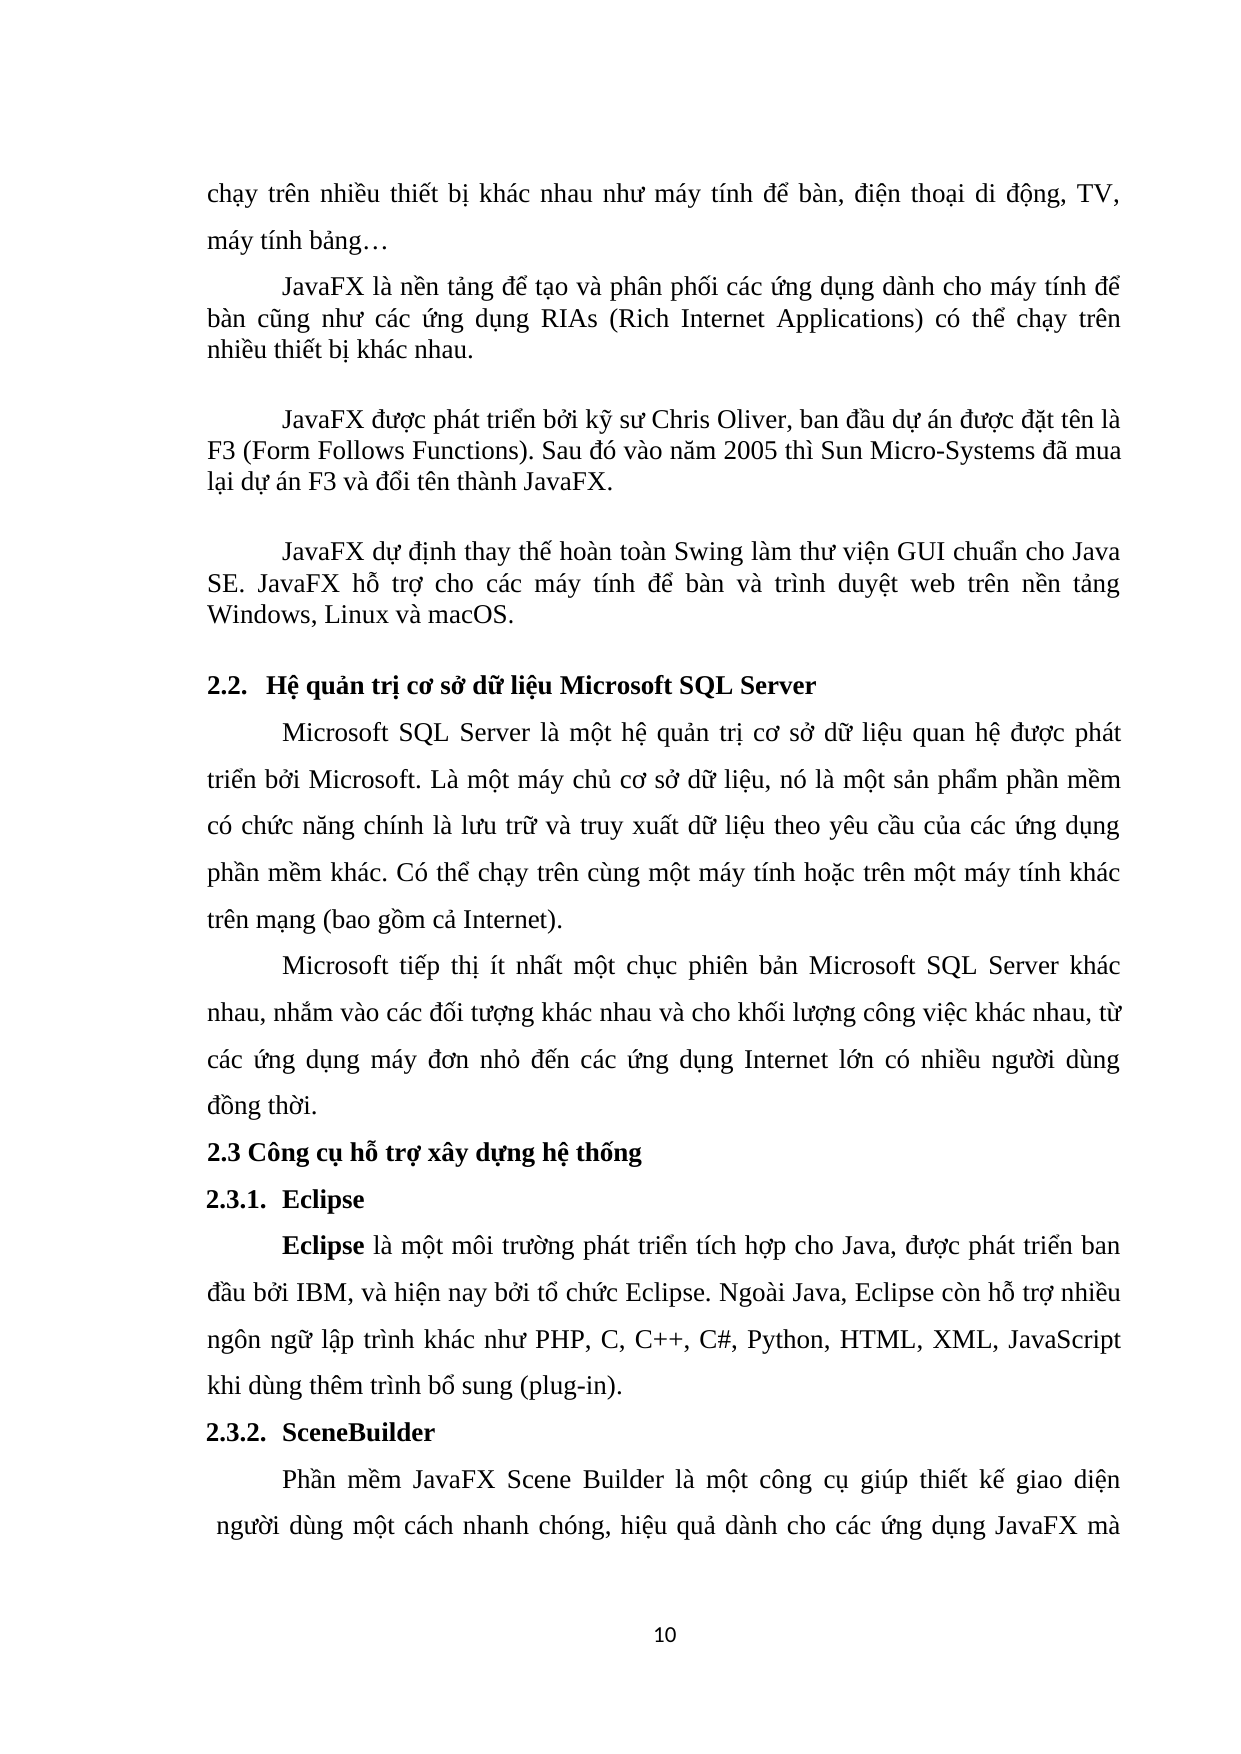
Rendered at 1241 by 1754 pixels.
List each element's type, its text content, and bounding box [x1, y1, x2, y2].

list Microsoft SQL Server là một hệ quản trị cơ sở dữ liệu quan hệ được phát triển bởi Microsoft. Là một máy chủ cơ sở dữ liệu, nó là một sản phẩm phần mềm có chức năng chính là lưu trữ và truy xuất dữ liệu theo yêu cầu của các ứng dụng phần mềm khác. Có thể chạy trên cùng một máy tính hoặc trên một máy tính khác trên mạng (bao gồm cả Internet). [207, 716, 1122, 934]
list SceneBuilder [206, 1416, 1122, 1447]
list 2.2. Hệ quản trị cơ sở dữ liệu Microsoft SQL Server [207, 669, 1122, 701]
text JavaFX là nền tảng để tạo và phân phối các ứng dụng dành cho máy tính để bàn cũng như các ứng dụng RIAs (Rich Internet Applications) có thể chạy trên nhiều thiết bị khác nhau. [207, 271, 1122, 364]
text JavaFX được phát triển bởi kỹ sư Chris Oliver, ban đầu dự án được đặt tên là F3 (Form Follows Functions). Sau đó vào năm 2005 thì Sun Micro-Systems đã mua lại dự án F3 và đổi tên thành JavaFX. [207, 403, 1122, 496]
list Microsoft tiếp thị ít nhất một chục phiên bản Microsoft SQL Server khác nhau, nhắm vào các đối tượng khác nhau và cho khối lượng công việc khác nhau, từ các ứng dụng máy đơn nhỏ đến các ứng dụng Internet lớn có nhiều người dùng đồng thời. [207, 949, 1122, 1121]
list Eclipse là một môi trường phát triển tích hợp cho Java, được phát triển ban đầu bởi IBM, và hiện nay bởi tổ chức Eclipse. Ngoài Java, Eclipse còn hỗ trợ nhiều ngôn ngữ lập trình khác như PHP, C, C++, C#, Python, HTML, XML, JavaScript khi dùng thêm trình bổ sung (plug-in). [207, 1229, 1122, 1401]
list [207, 208, 1122, 255]
list Eclipse [206, 1183, 1122, 1214]
text 2.3 Công cụ hỗ trợ xây dựng hệ thống [207, 1136, 1122, 1167]
text JavaFX dự định thay thế hoàn toàn Swing làm thư viện GUI chuẩn cho Java SE. JavaFX hỗ trợ cho các máy tính để bàn và trình duyệt web trên nền tảng Windows, Linux và macOS. [207, 536, 1122, 630]
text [216, 1463, 1122, 1541]
